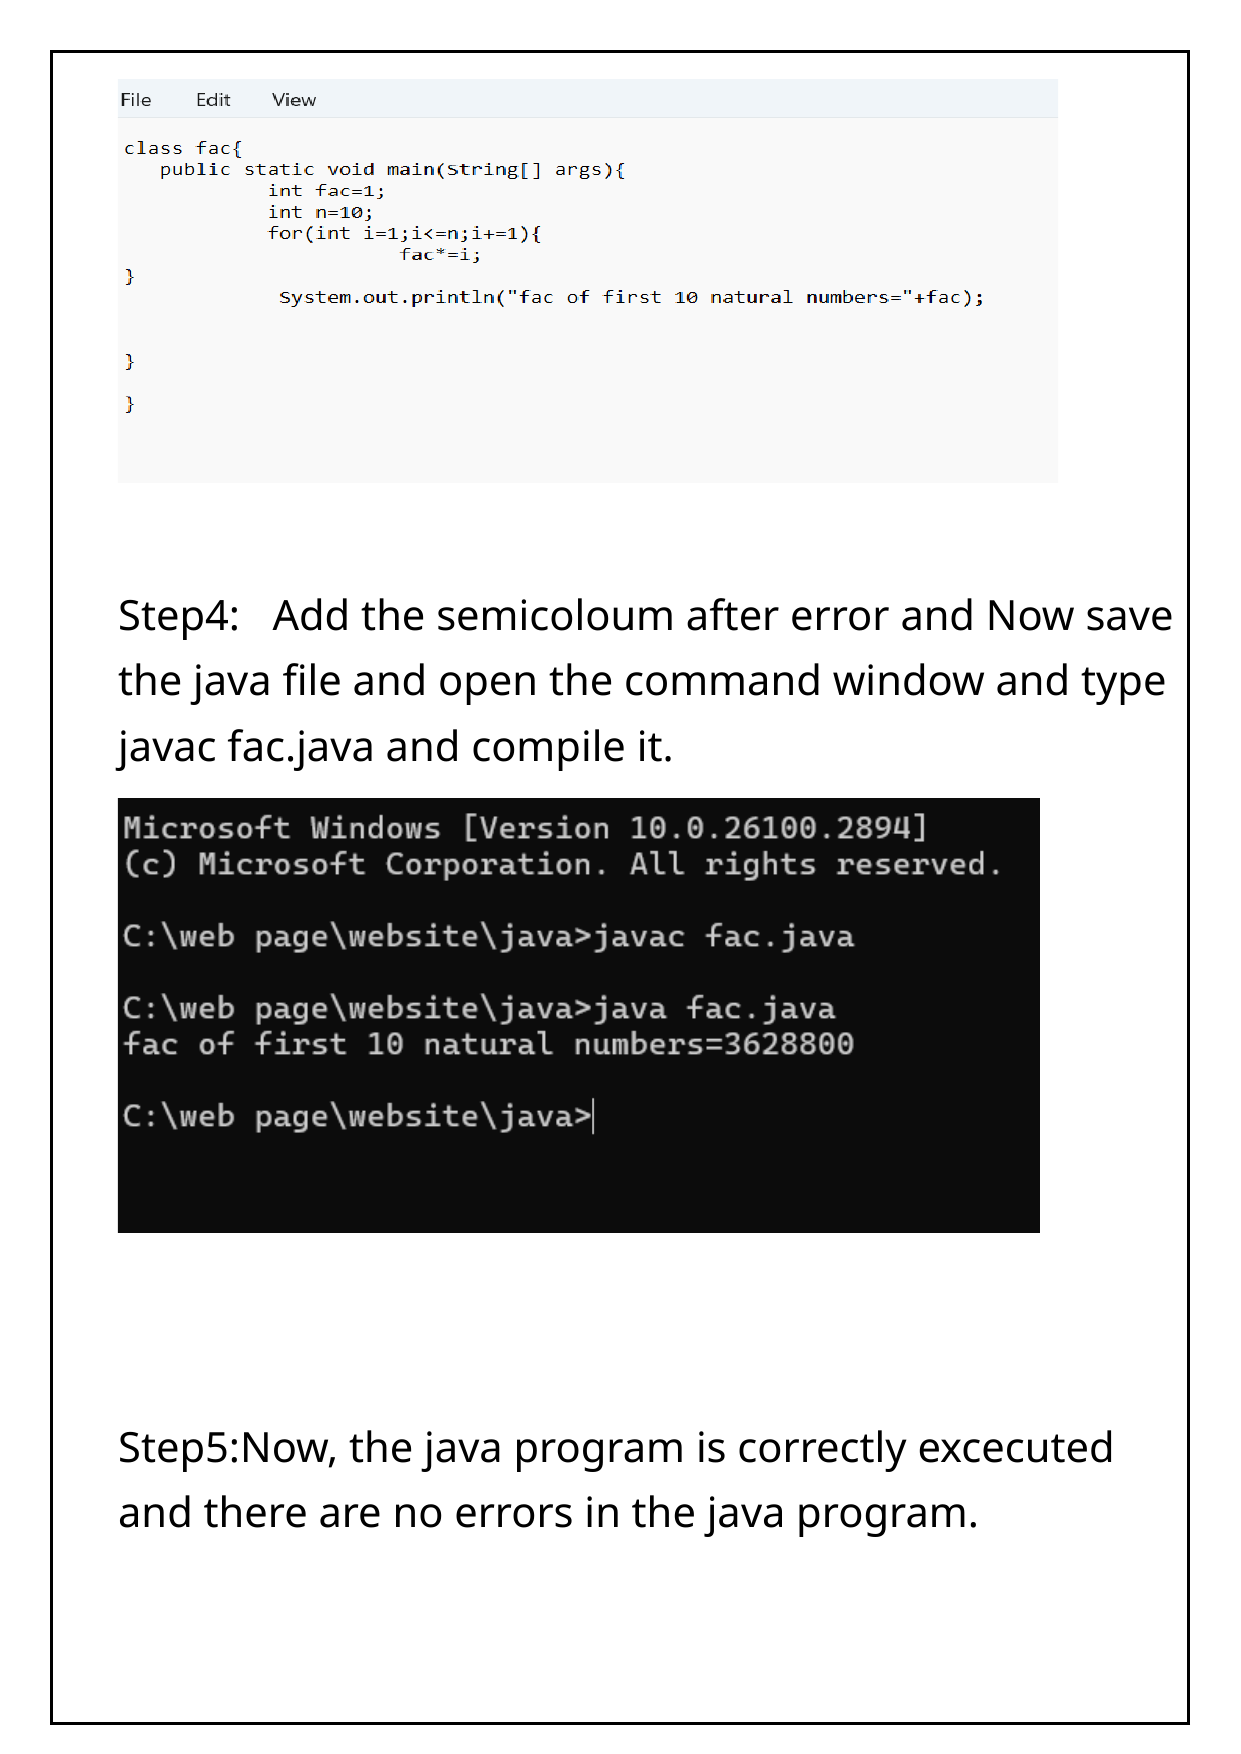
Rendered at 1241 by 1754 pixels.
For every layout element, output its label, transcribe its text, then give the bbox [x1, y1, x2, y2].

picture [117, 79, 1059, 483]
text Step5:Now, the java program is correctly excecuted and there are no errors in the java program. [118, 1418, 1181, 1540]
picture [117, 798, 1040, 1233]
text Step4: Add the semicoloum after error and Now save the java file and open the command window and type javac fac.java and compile it. [118, 586, 1181, 773]
